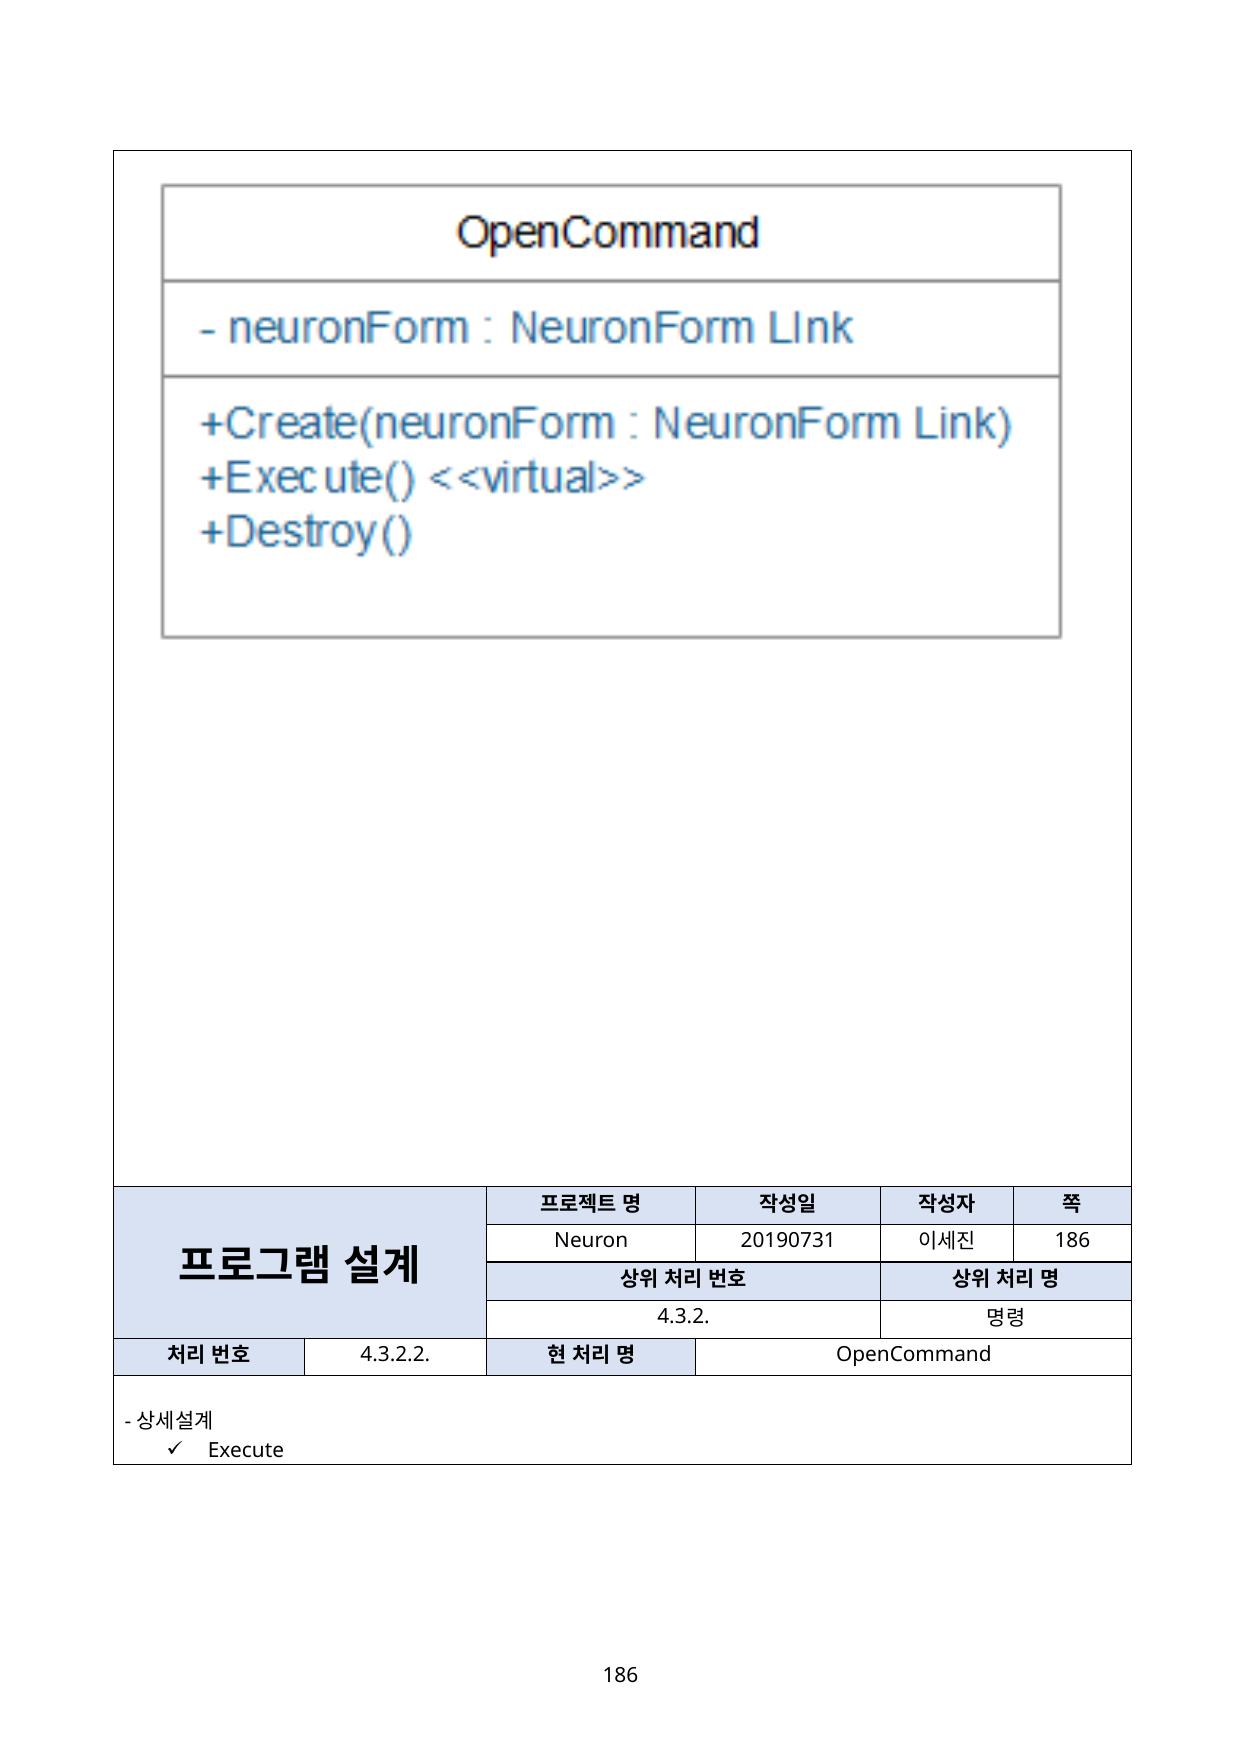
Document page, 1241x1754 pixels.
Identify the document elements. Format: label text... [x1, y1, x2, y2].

table_cell Neuron [487, 1225, 695, 1261]
table_cell OpenCommand [696, 1339, 1131, 1375]
picture [124, 151, 1117, 675]
table_cell - 클래스다이어그램 [114, 151, 1131, 1186]
table_cell 20190731 [696, 1225, 880, 1261]
table_cell 처리 번호 [114, 1339, 304, 1375]
table_cell 현 처리 명 [487, 1339, 695, 1375]
table_cell 명령 [881, 1301, 1131, 1338]
table_cell 186 [1014, 1225, 1131, 1261]
table_cell 쪽 [1014, 1187, 1131, 1224]
table_cell 프로젝트 명 [487, 1187, 695, 1224]
table_cell 상위 처리 명 [881, 1263, 1131, 1300]
table_cell 4.3.2.2. [305, 1339, 486, 1375]
table_cell 작성일 [696, 1187, 880, 1224]
table_cell 프로그램 설계 [114, 1187, 486, 1338]
table_cell 작성자 [881, 1187, 1013, 1224]
table_cell 이세진 [881, 1225, 1013, 1261]
table_cell 상위 처리 번호 [487, 1263, 880, 1300]
table_cell 4.3.2. [487, 1301, 880, 1338]
table_cell - 상세설계 Execute [114, 1376, 1131, 1463]
